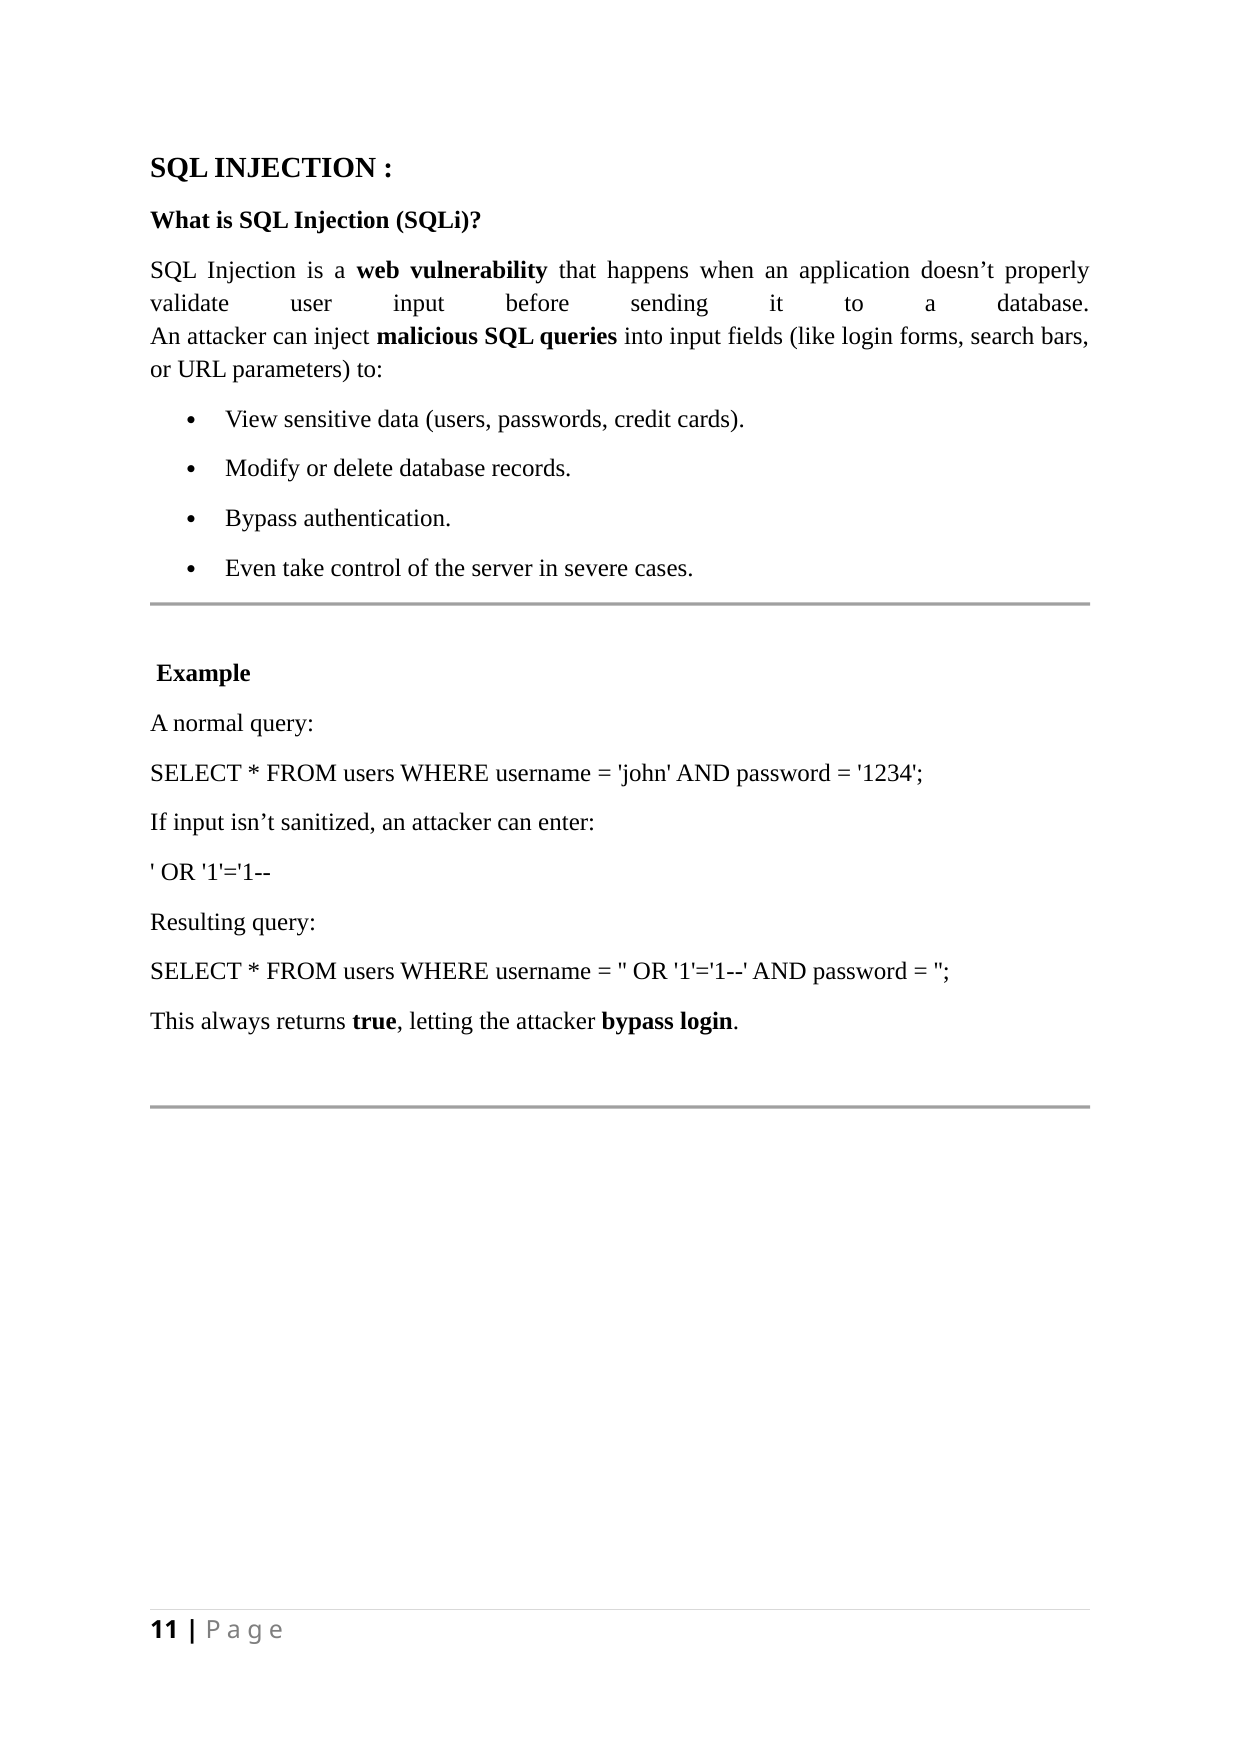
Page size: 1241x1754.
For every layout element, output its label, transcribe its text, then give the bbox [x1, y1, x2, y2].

text Example [150, 658, 1090, 687]
text ' OR '1'='1-- [150, 857, 1090, 886]
text A normal query: [150, 708, 1090, 737]
list View sensitive data (users, passwords, credit cards). [187, 404, 1090, 432]
text SQL Injection is a web vulnerability that happens when an application doesn’t properly validate user input before sending it to a database. An attacker can inject malicious SQL queries into input fields (like login forms, search bars, or URL parameters) to: [150, 255, 1090, 383]
text SELECT * FROM users WHERE username = 'john' AND password = '1234'; [150, 758, 1090, 786]
list Even take control of the server in severe cases. [187, 553, 1090, 581]
text What is SQL Injection (SQLi)? [150, 205, 1090, 234]
text SELECT * FROM users WHERE username = '' OR '1'='1--' AND password = ''; [150, 956, 1090, 985]
text If input isn’t sanitized, an attacker can enter: [150, 807, 1090, 836]
text SQL INJECTION : [150, 150, 1090, 183]
text This always returns true, letting the attacker bypass login. [150, 1006, 1090, 1035]
list Bypass authentication. [187, 503, 1090, 532]
text Resulting query: [150, 907, 1090, 935]
list Modify or delete database records. [187, 453, 1090, 482]
